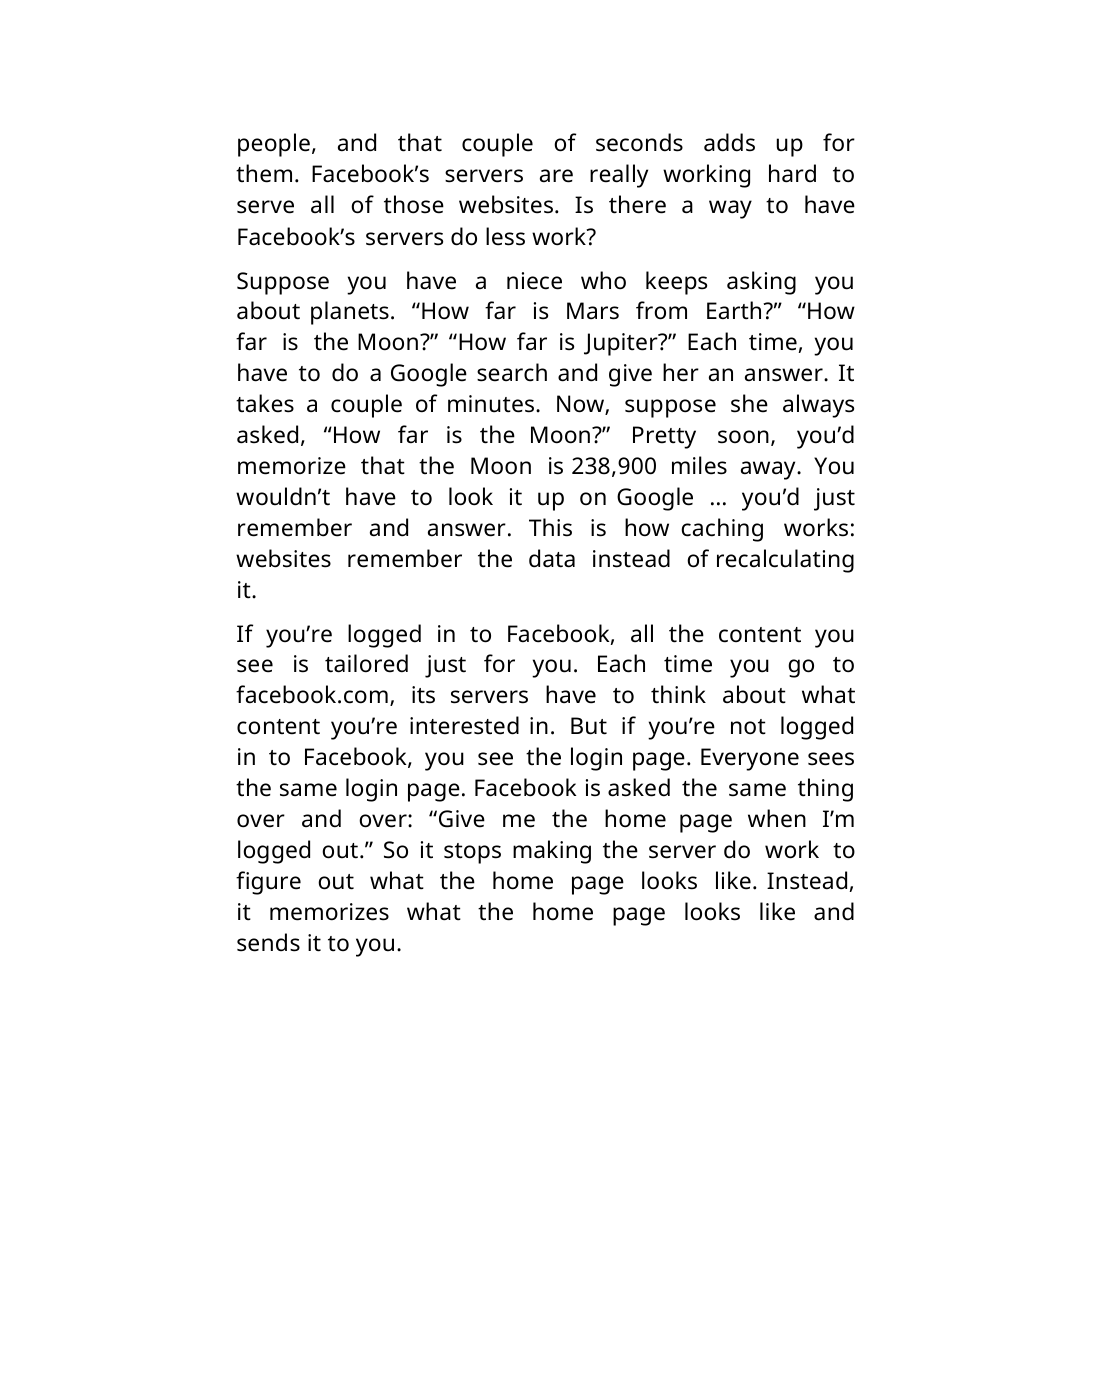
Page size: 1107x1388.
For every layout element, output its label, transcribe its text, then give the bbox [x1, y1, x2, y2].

text Suppose you have a niece who keeps asking you about planets. “How far is Mars from Earth?” “How far is the Moon?” “How far is Jupiter?” Each time, you have to do a Google search and give her an answer. It takes a couple of minutes. Now, suppose she always asked, “How far is the Moon?” Pretty soon, you’d memorize that the Moon is 238,900 miles away. You wouldn’t have to look it up on Google … you’d just remember and answer. This is how caching works: websites remember the data instead of recalculating it. [236, 264, 855, 605]
text people, and that couple of seconds adds up for them. Facebook’s servers are really working hard to serve all of those websites. Is there a way to have Facebook’s servers do less work? [236, 127, 855, 252]
text If you’re logged in to Facebook, all the content you see is tailored just for you. Each time you go to facebook.com, its servers have to think about what content you’re interested in. But if you’re not logged in to Facebook, you see the login page. Everyone sees the same login page. Facebook is asked the same thing over and over: “Give me the home page when I’m logged out.” So it stops making the server do work to figure out what the home page looks like. Instead, it memorizes what the home page looks like and sends it to you. [236, 617, 855, 958]
